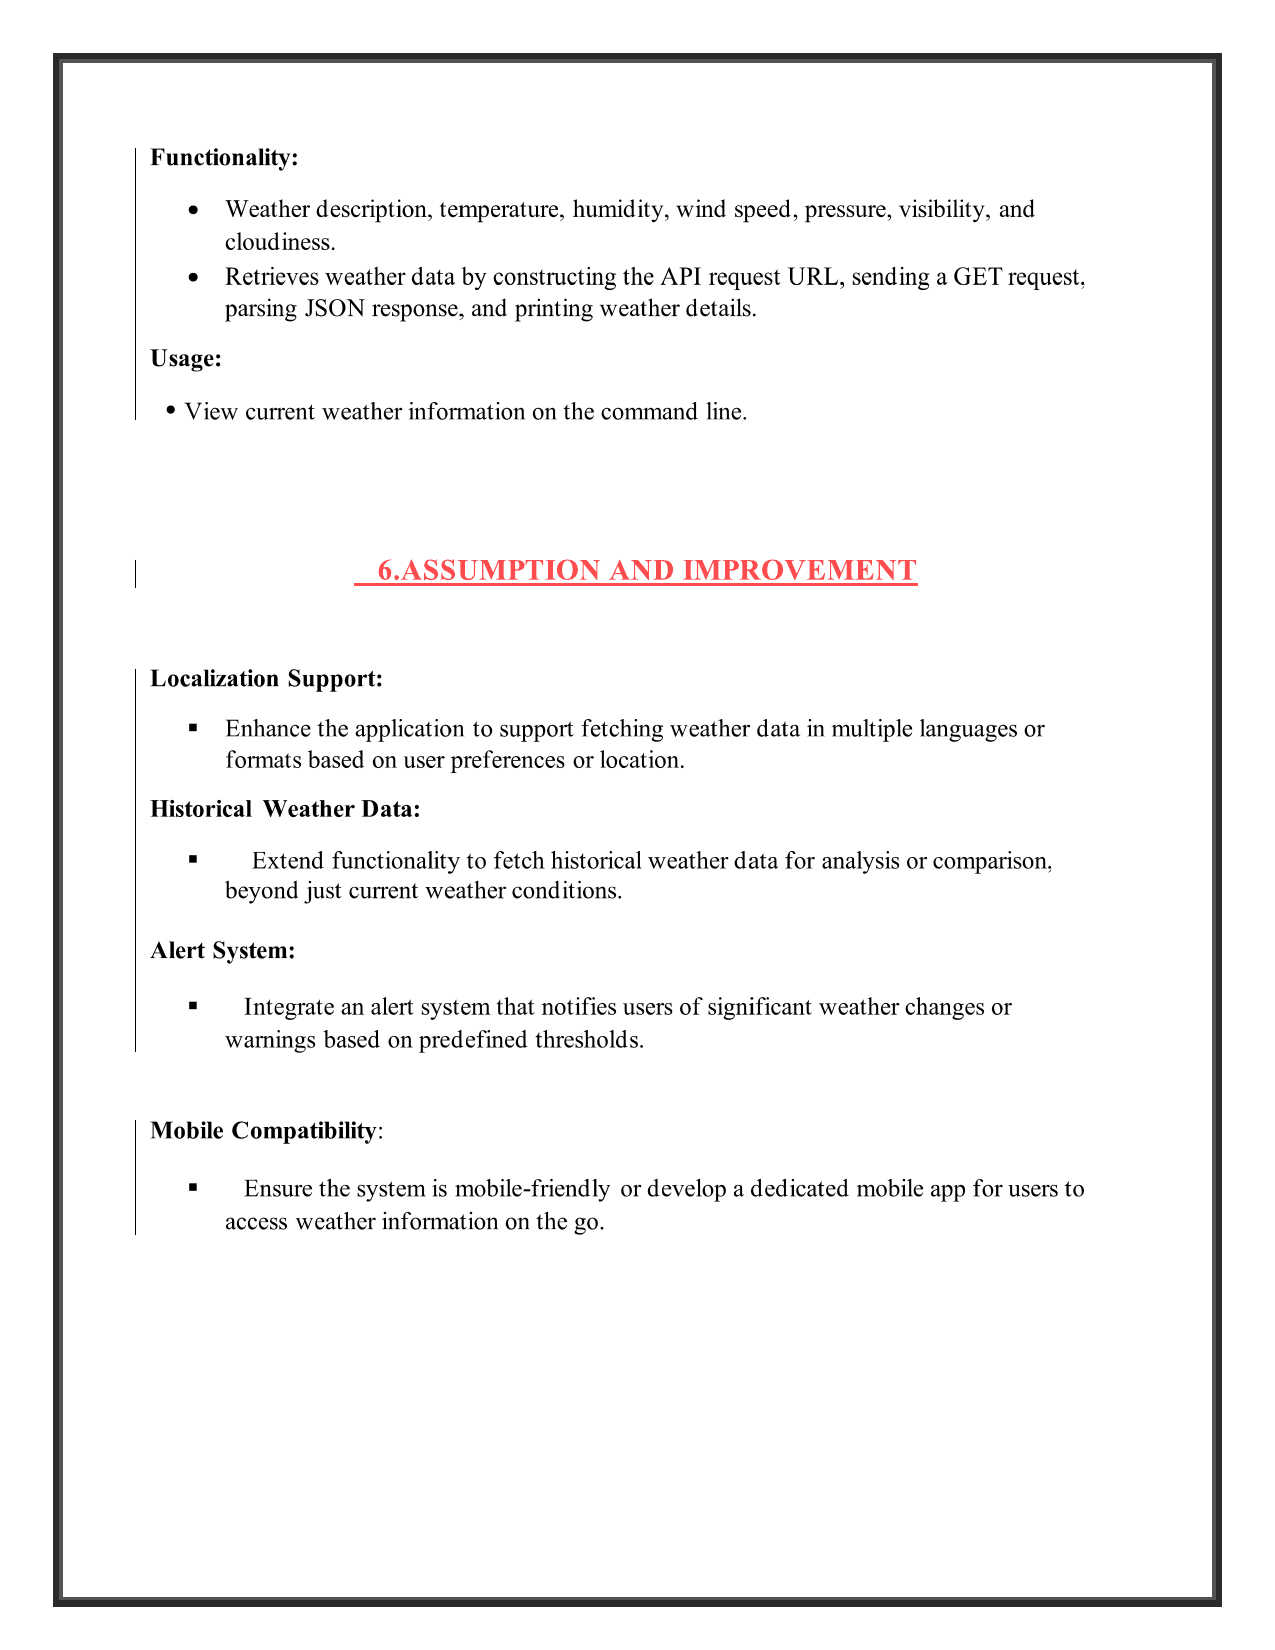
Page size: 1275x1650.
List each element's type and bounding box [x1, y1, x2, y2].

picture [149, 148, 1085, 420]
picture [149, 668, 1052, 1053]
picture [149, 1120, 1084, 1235]
